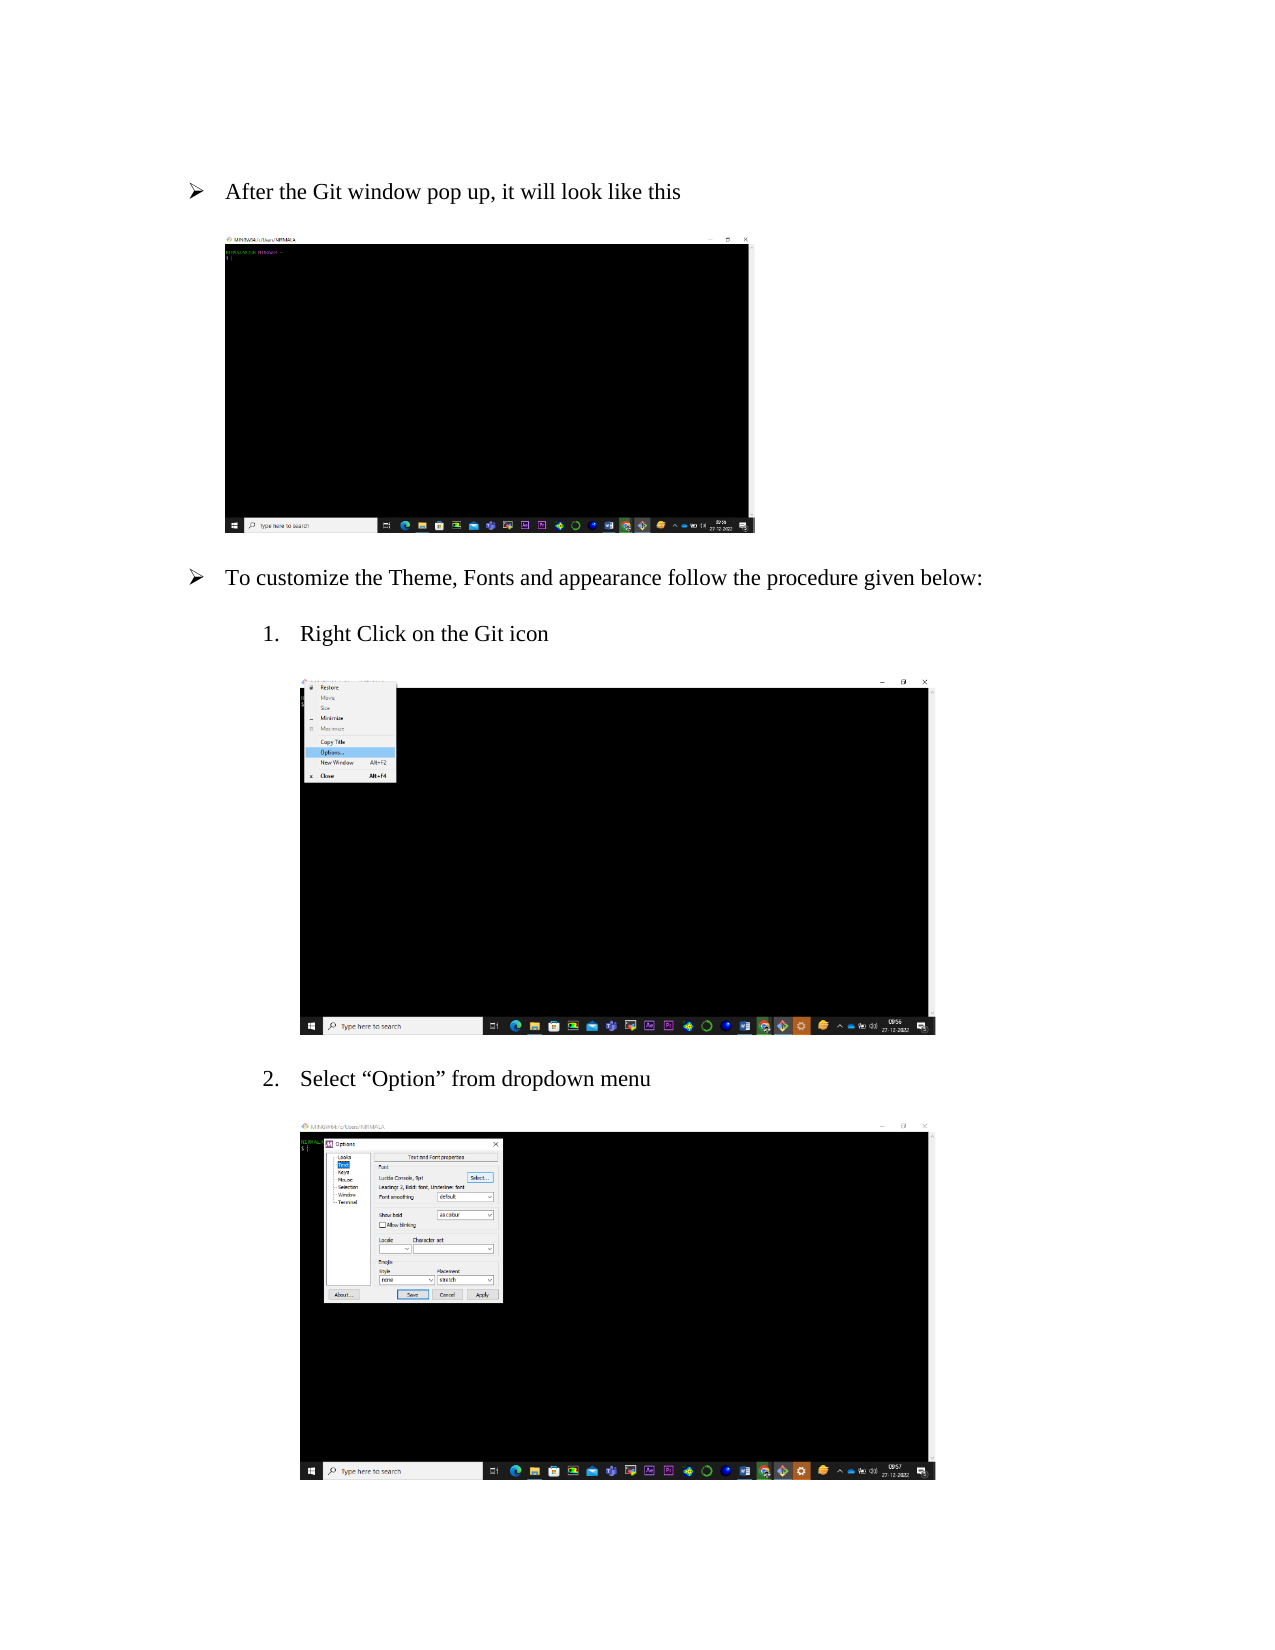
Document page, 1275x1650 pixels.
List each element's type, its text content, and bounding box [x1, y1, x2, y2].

list Right Click on the Git icon [262, 620, 1125, 647]
picture [300, 677, 936, 1035]
list Select “Option” from dropdown menu [262, 1065, 1125, 1092]
picture [300, 1122, 936, 1480]
picture [225, 235, 755, 533]
list After the Git window pop up, it will look like this [187, 178, 1125, 205]
list To customize the Theme, Fonts and appearance follow the procedure given below: [187, 563, 1125, 590]
